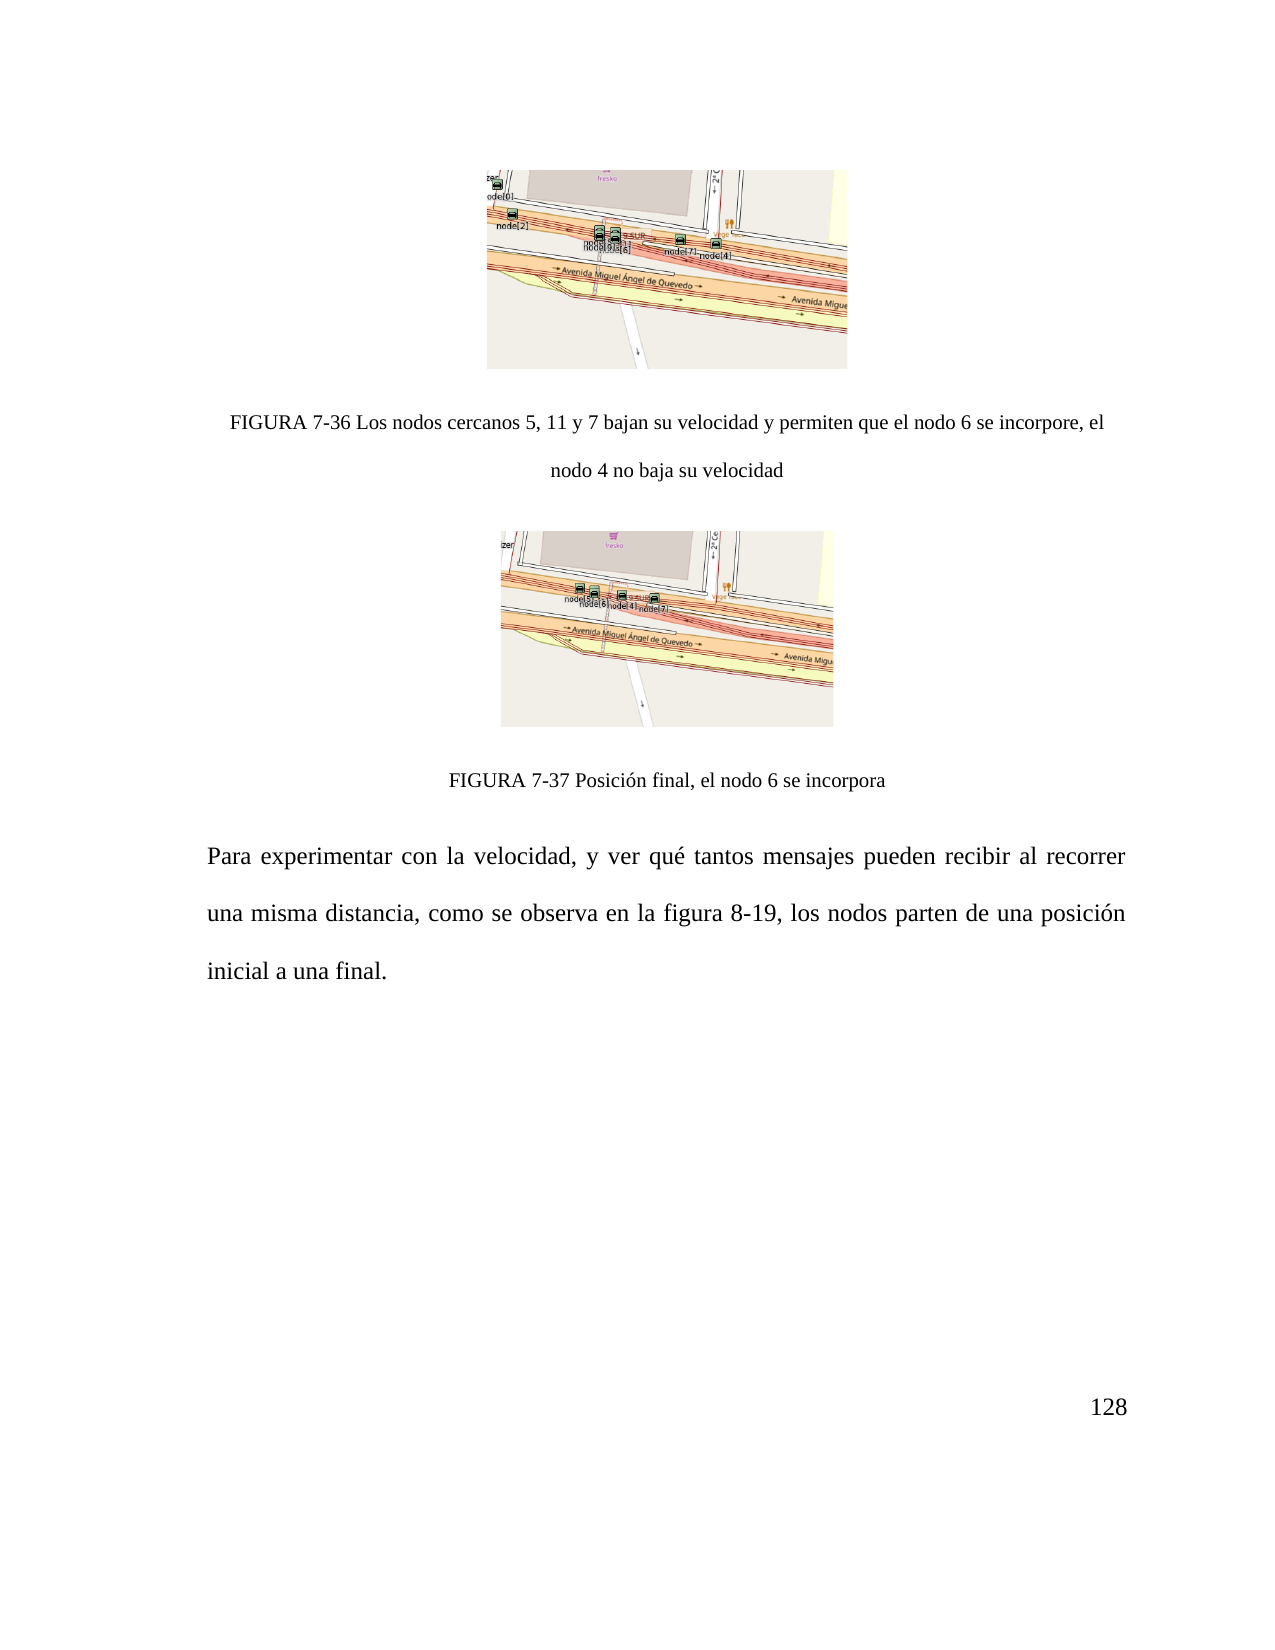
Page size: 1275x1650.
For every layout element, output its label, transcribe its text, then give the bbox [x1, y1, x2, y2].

text Figura - Posición final, el nodo 6 se incorpora [207, 768, 1127, 792]
text Para experimentar con la velocidad, y ver qué tantos mensajes pueden recibir al recorrer una misma distancia, como se observa en la figura 8-19, los nodos parten de una posición inicial a una final. [207, 841, 1127, 985]
picture [486, 170, 848, 369]
picture [500, 531, 834, 727]
text Figura - Los nodos cercanos 5, 11 y 7 bajan su velocidad y permiten que el nodo 6 se incorpore, el nodo 4 no baja su velocidad [207, 410, 1127, 482]
